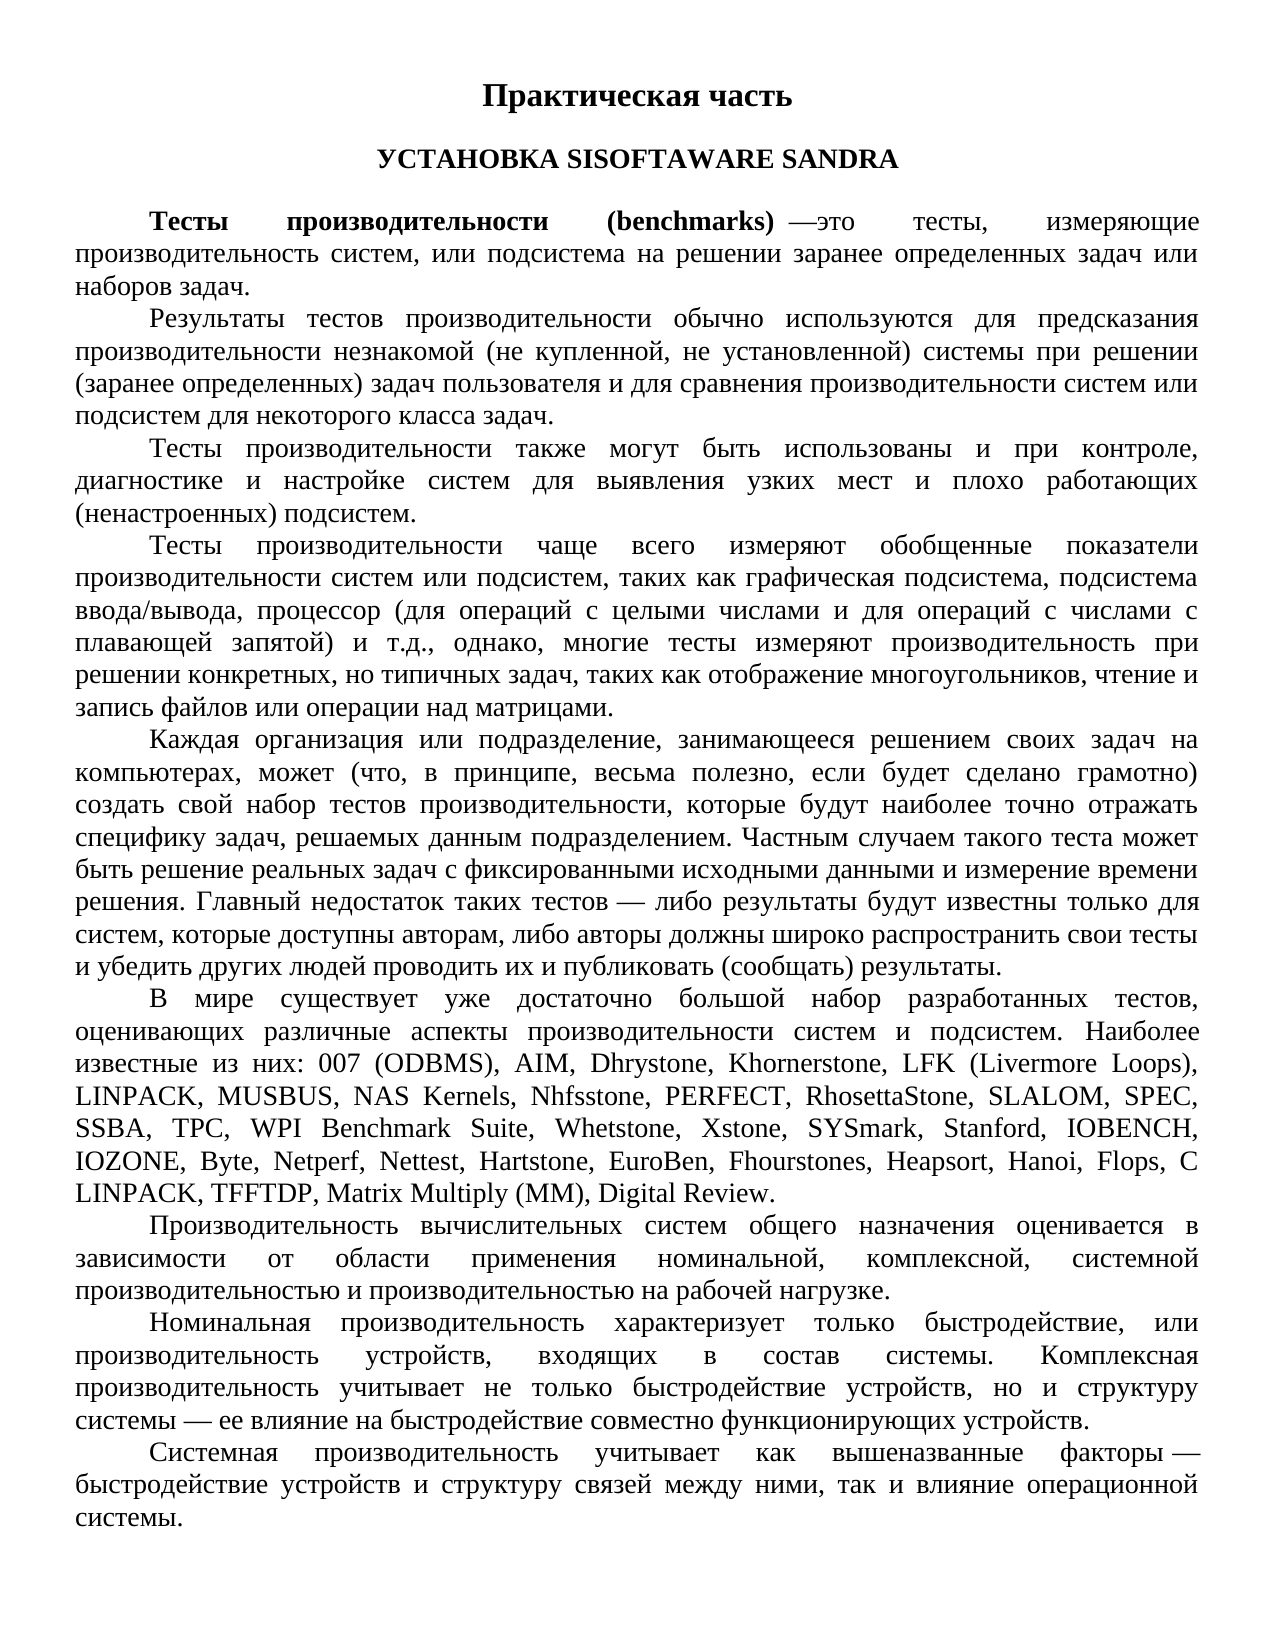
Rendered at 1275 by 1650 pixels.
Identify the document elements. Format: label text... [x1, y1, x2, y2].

text Тесты производительности также могут быть использованы и при контроле, диагностике и настройке систем для выявления узких мест и плохо работающих (ненастроенных) подсистем. [75, 431, 1200, 528]
text Системная производительность учитывает как вышеназванные факторы — быстродействие устройств и структуру связей между ними, так и влияние операционной системы. [75, 1435, 1200, 1532]
text В мире существует уже достаточно большой набор разработанных тестов, оценивающих различные аспекты производительности систем и подсистем. Наиболее известные из них: 007 (ODBMS), AIM, Dhrystone, Khornerstone, LFK (Livermore Loops), LINPACK, MUSBUS, NAS Kernels, Nhfsstone, PERFECT, RhosettaStone, SLALOM, SPEC, SSBA, TPC, WPI Benchmark Suite, Whetstone, Xstone, SYSmark, Stanford, IOBENCH, IOZONE, Byte, Netperf, Nettest, Hartstone, EuroBen, Fhourstones, Heapsort, Hanoi, Flops, C LINPACK, TFFTDP, Matrix Multiply (MM), Digital Review. [75, 982, 1200, 1208]
text Результаты тестов производительности обычно используются для предсказания производительности незнакомой (не купленной, не установленной) системы при решении (заранее определенных) задач пользователя и для сравнения производительности систем или подсистем для некоторого класса задач. [75, 301, 1200, 431]
text Практическая часть [75, 75, 1200, 113]
text Тесты производительности (benchmarks) —это тесты, измеряющие производительность систем, или подсистема на решении заранее определенных задач или наборов задач. [75, 204, 1200, 301]
text Производительность вычислительных систем общего назначения оценивается в зависимости от области применения номинальной, комплексной, системной производительностью и производительностью на рабочей нагрузке. [75, 1208, 1200, 1306]
text Номинальная производительность характеризует только быстродействие, или производительность устройств, входящих в состав системы. Комплексная производительность учитывает не только быстродействие устройств, но и структуру системы — ее влияние на быстродействие совместно функционирующих устройств. [75, 1306, 1200, 1435]
text Тесты производительности чаще всего измеряют обобщенные показатели производительности систем или подсистем, таких как графическая подсистема, подсистема ввода/вывода, процессор (для операций с целыми числами и для операций с числами с плавающей запятой) и т.д., однако, многие тесты измеряют производительность при решении конкретных, но типичных задач, таких как отображение многоугольников, чтение и запись файлов или операции над матрицами. [75, 528, 1200, 722]
text Каждая организация или подразделение, занимающееся решением своих задач на компьютерах, может (что, в принципе, весьма полезно, если будет сделано грамотно) создать свой набор тестов производительности, которые будут наиболее точно отражать специфику задач, решаемых данным подразделением. Частным случаем такого теста может быть решение реальных задач с фиксированными исходными данными и измерение времени решения. Главный недостаток таких тестов — либо результаты будут известны только для систем, которые доступны авторам, либо авторы должны широко распространить свои тесты и убедить других людей проводить их и публиковать (сообщать) результаты. [75, 722, 1200, 982]
text УСТАНОВКА SISOFTAWARE SANDRA [75, 142, 1200, 175]
